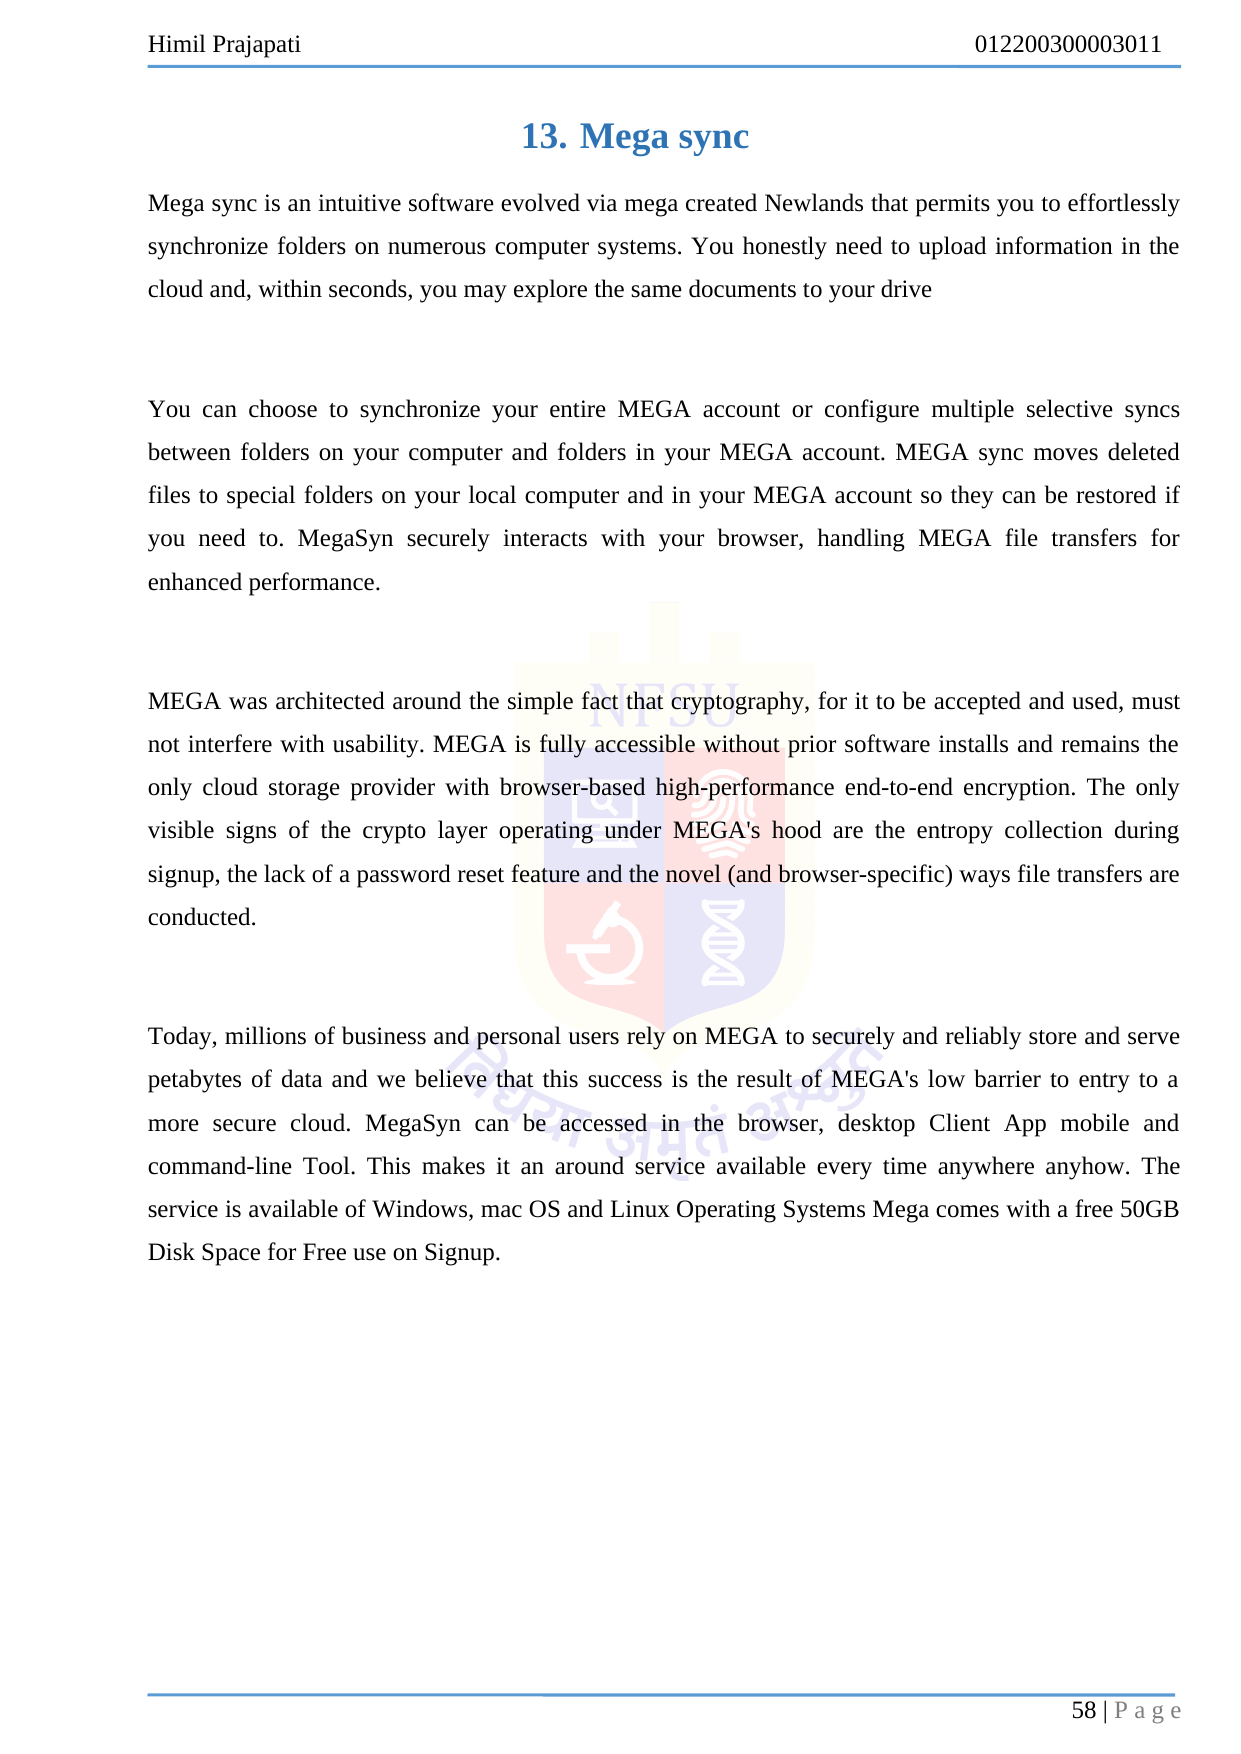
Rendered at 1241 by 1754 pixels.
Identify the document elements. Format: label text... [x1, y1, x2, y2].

text Mega sync is an intuitive software evolved via mega created Newlands that permits you to effortlessly synchronize folders on numerous computer systems. You honestly need to upload information in the cloud and, within seconds, you may explore the same documents to your drive [148, 188, 1181, 303]
text MEGA was architected around the simple fact that cryptography, for it to be accepted and used, must not interfere with usability. MEGA is fully accessible without prior software installs and remains the only cloud storage provider with browser-based high-performance end-to-end encryption. The only visible signs of the crypto layer operating under MEGA's hood are the entropy collection during signup, the lack of a password reset feature and the novel (and browser-specific) ways file transfers are conducted. [148, 686, 1181, 931]
title Mega sync [89, 114, 1181, 157]
text You can choose to synchronize your entire MEGA account or configure multiple selective syncs between folders on your computer and folders in your MEGA account. MEGA sync moves deleted files to special folders on your local computer and in your MEGA account so they can be restored if you need to. MegaSyn securely interacts with your browser, handling MEGA file transfers for enhanced performance. [148, 394, 1181, 595]
text Today, millions of business and personal users rely on MEGA to securely and reliably store and serve petabytes of data and we believe that this success is the result of MEGA's low barrier to entry to a more secure cloud. MegaSyn can be accessed in the browser, desktop Client App mobile and command-line Tool. This makes it an around service available every time anywhere anyhow. The service is available of Windows, mac OS and Linux Operating Systems Mega comes with a free 50GB Disk Space for Free use on Signup. [148, 1021, 1181, 1266]
